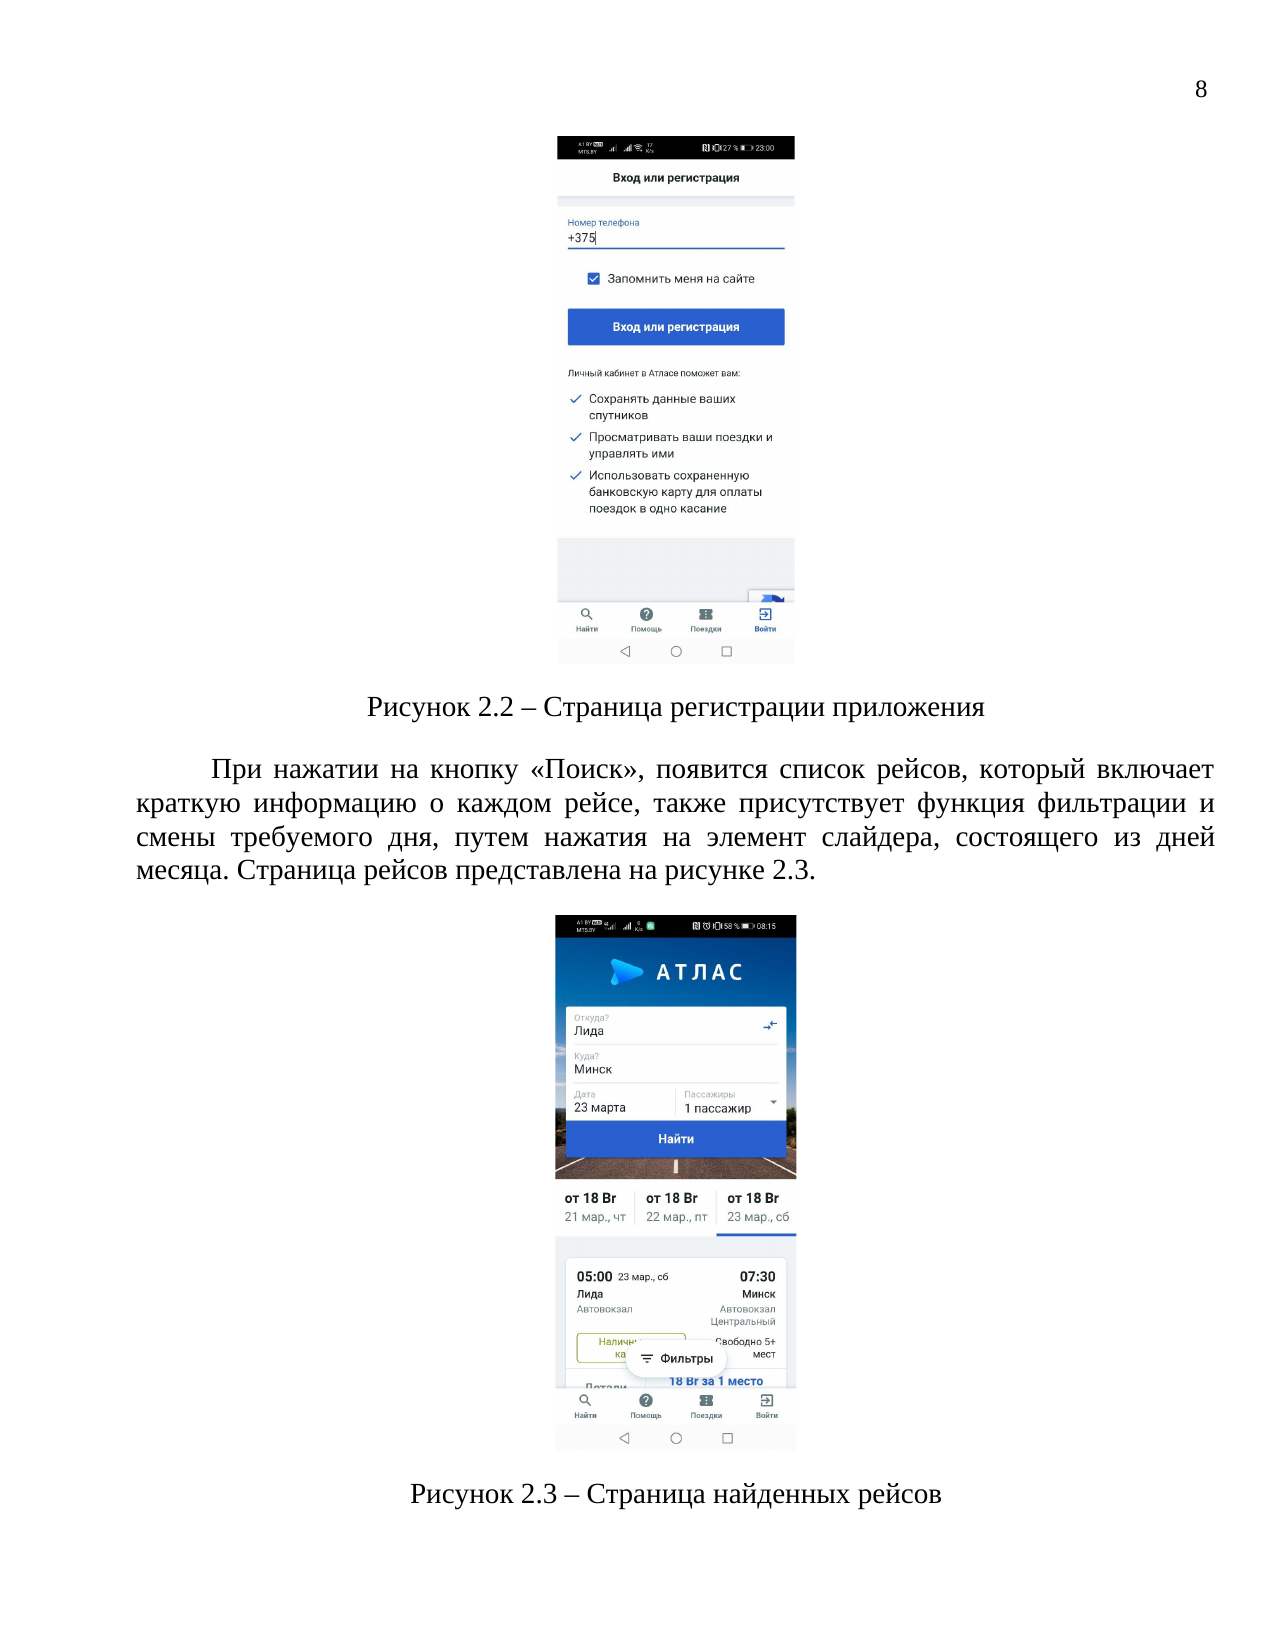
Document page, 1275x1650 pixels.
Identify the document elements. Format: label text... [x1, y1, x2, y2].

text Рисунок 2.3 – Страница найденных рейсов [136, 1476, 1216, 1509]
picture [555, 915, 797, 1451]
picture [557, 136, 795, 664]
text Рисунок 2.2 – Страница регистрации приложения [136, 689, 1216, 722]
text При нажатии на кнопку «Поиск», появится список рейсов, который включает краткую информацию о каждом рейсе, также присутствует функция фильтрации и смены требуемого дня, путем нажатия на элемент слайдера, состоящего из дней месяца. Страница рейсов представлена на рисунке 2.3. [136, 752, 1216, 886]
